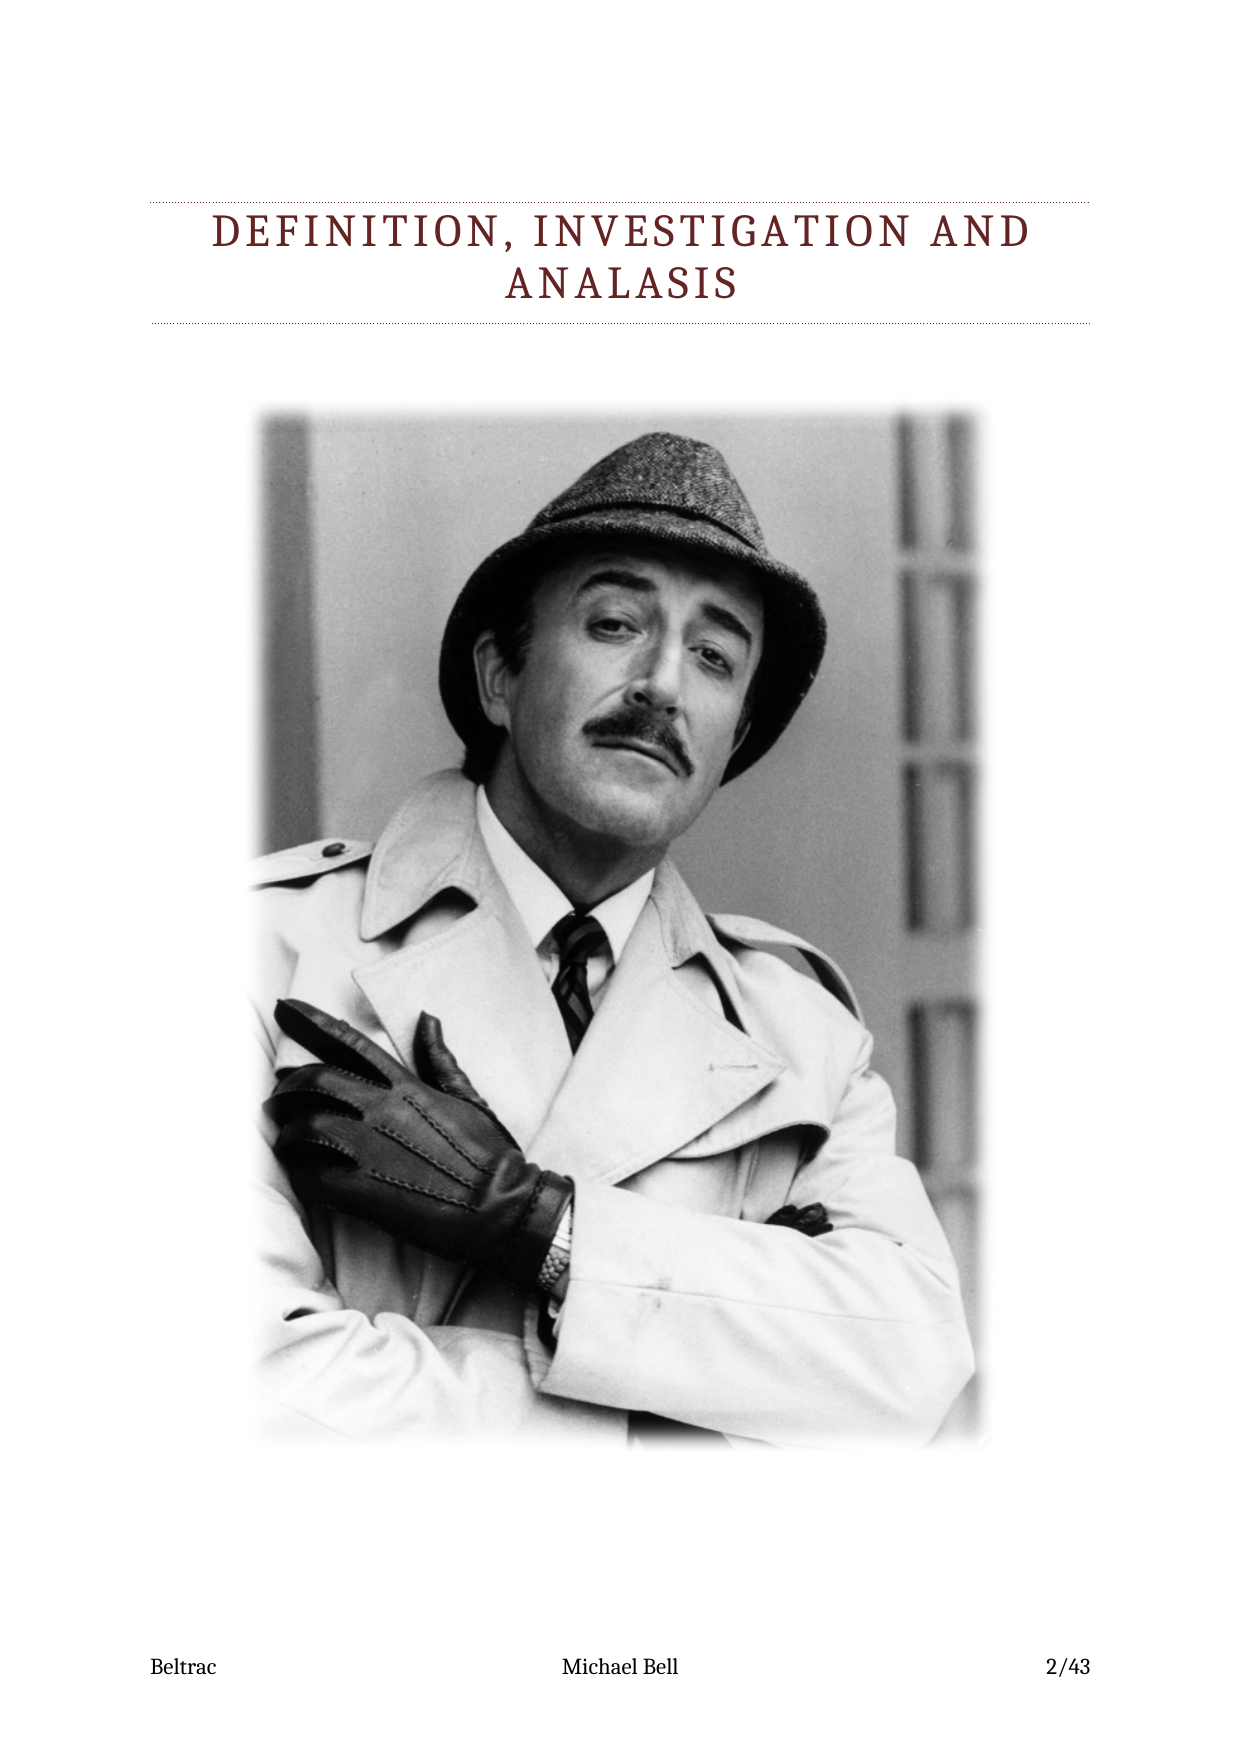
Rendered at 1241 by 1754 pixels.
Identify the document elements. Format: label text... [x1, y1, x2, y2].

title definition, investigation and Analasis [150, 202, 1090, 323]
picture [273, 426, 967, 1425]
